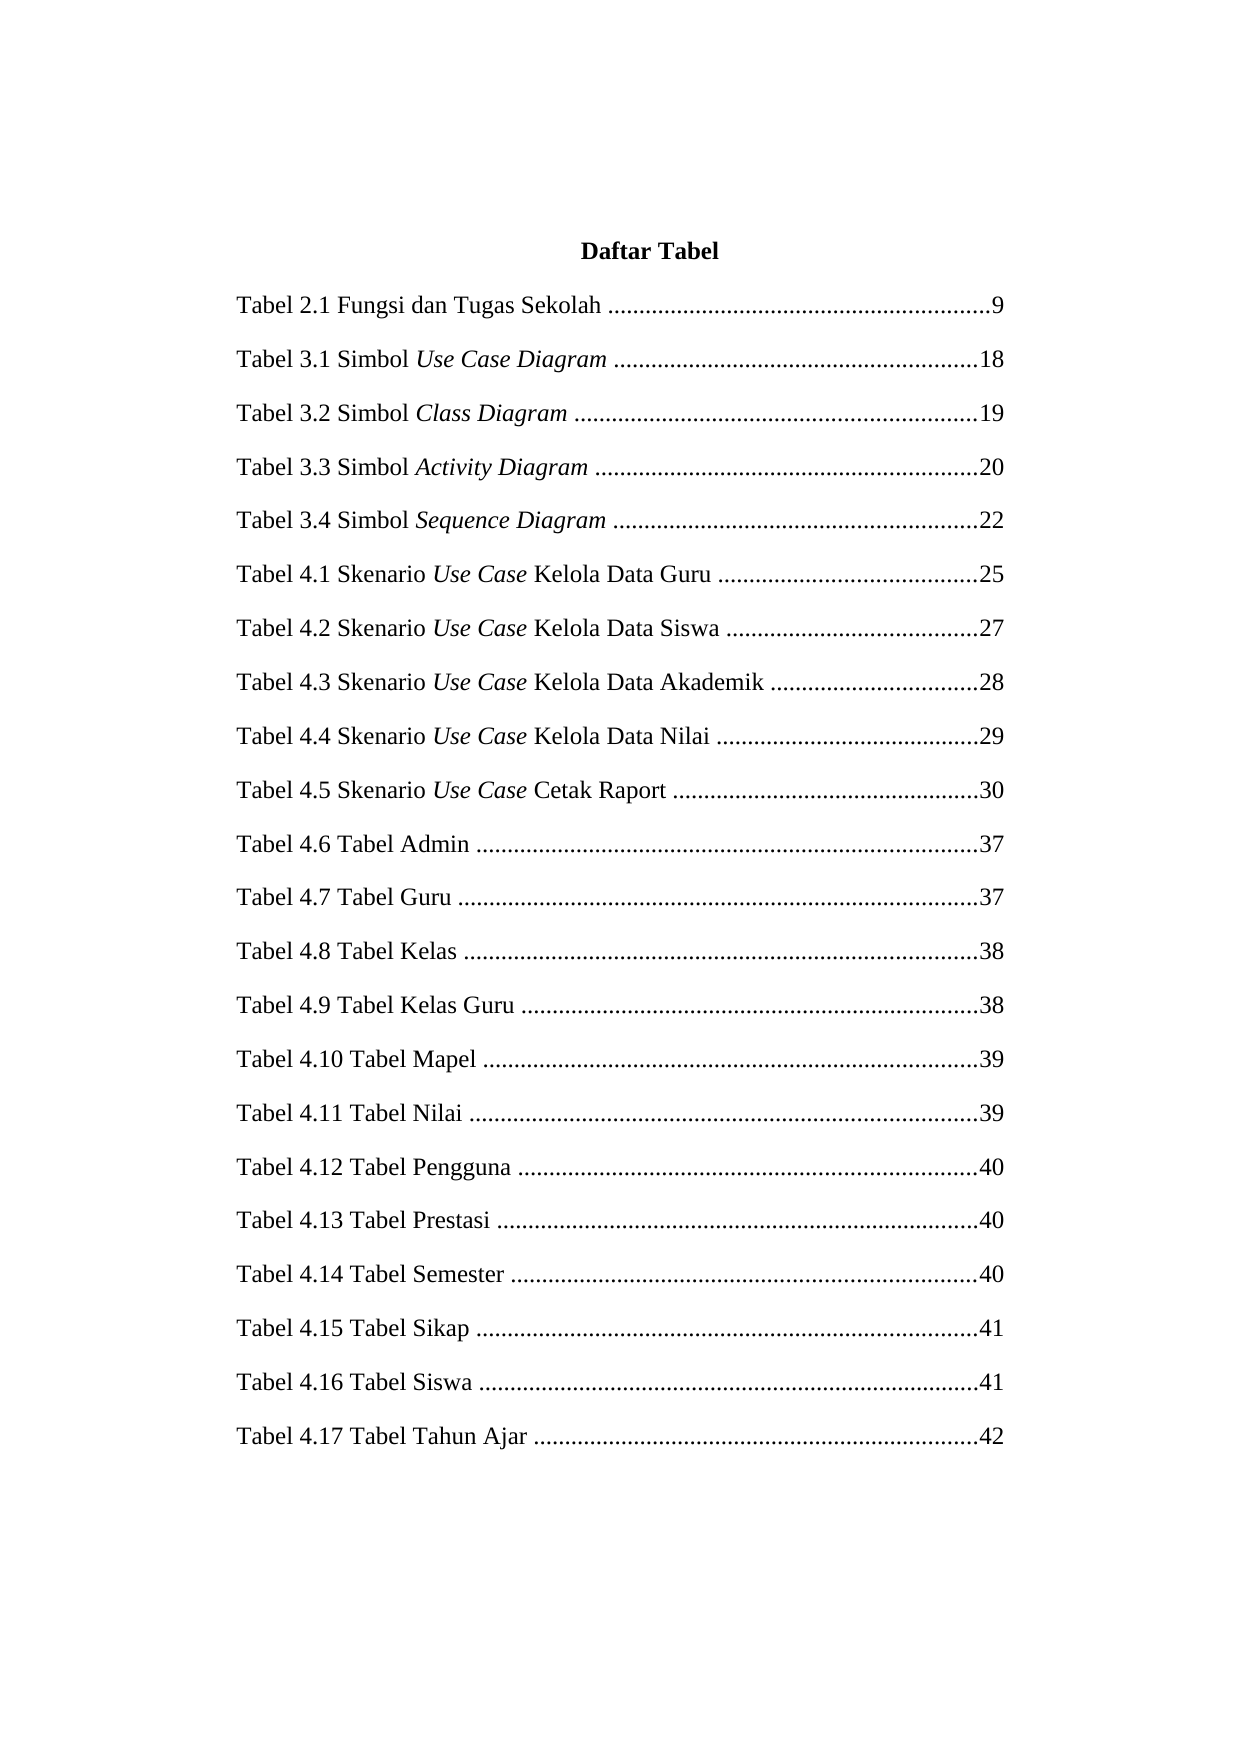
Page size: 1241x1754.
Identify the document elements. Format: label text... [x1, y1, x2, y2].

text Tabel 4.15 Tabel Sikap 41 [236, 1313, 1063, 1342]
text Tabel 4.8 Tabel Kelas 38 [236, 936, 1063, 965]
text Tabel 4.6 Tabel Admin 37 [236, 829, 1063, 857]
text Tabel 4.12 Tabel Pengguna 40 [236, 1152, 1063, 1181]
text Tabel 3.2 Simbol Class Diagram 19 [236, 398, 1063, 427]
text Tabel 4.2 Skenario Use Case Kelola Data Siswa 27 [236, 613, 1063, 642]
text Tabel 3.3 Simbol Activity Diagram 20 [236, 452, 1063, 480]
text Tabel 3.1 Simbol Use Case Diagram 18 [236, 344, 1063, 373]
text Tabel 4.10 Tabel Mapel 39 [236, 1044, 1063, 1073]
text Tabel 4.16 Tabel Siswa 41 [236, 1367, 1063, 1396]
text Tabel 4.9 Tabel Kelas Guru 38 [236, 990, 1063, 1019]
text Tabel 4.4 Skenario Use Case Kelola Data Nilai 29 [236, 721, 1063, 750]
text Tabel 4.17 Tabel Tahun Ajar 42 [236, 1421, 1063, 1450]
text Daftar Tabel [236, 236, 1063, 265]
text Tabel 4.11 Tabel Nilai 39 [236, 1098, 1063, 1127]
text Tabel 2.1 Fungsi dan Tugas Sekolah 9 [236, 290, 1063, 319]
text Tabel 4.1 Skenario Use Case Kelola Data Guru 25 [236, 559, 1063, 588]
text Tabel 4.3 Skenario Use Case Kelola Data Akademik 28 [236, 667, 1063, 696]
text Tabel 3.4 Simbol Sequence Diagram 22 [236, 506, 1063, 534]
text Tabel 4.5 Skenario Use Case Cetak Raport 30 [236, 775, 1063, 803]
text Tabel 4.7 Tabel Guru 37 [236, 882, 1063, 911]
text Tabel 4.13 Tabel Prestasi 40 [236, 1206, 1063, 1234]
text Tabel 4.14 Tabel Semester 40 [236, 1259, 1063, 1288]
